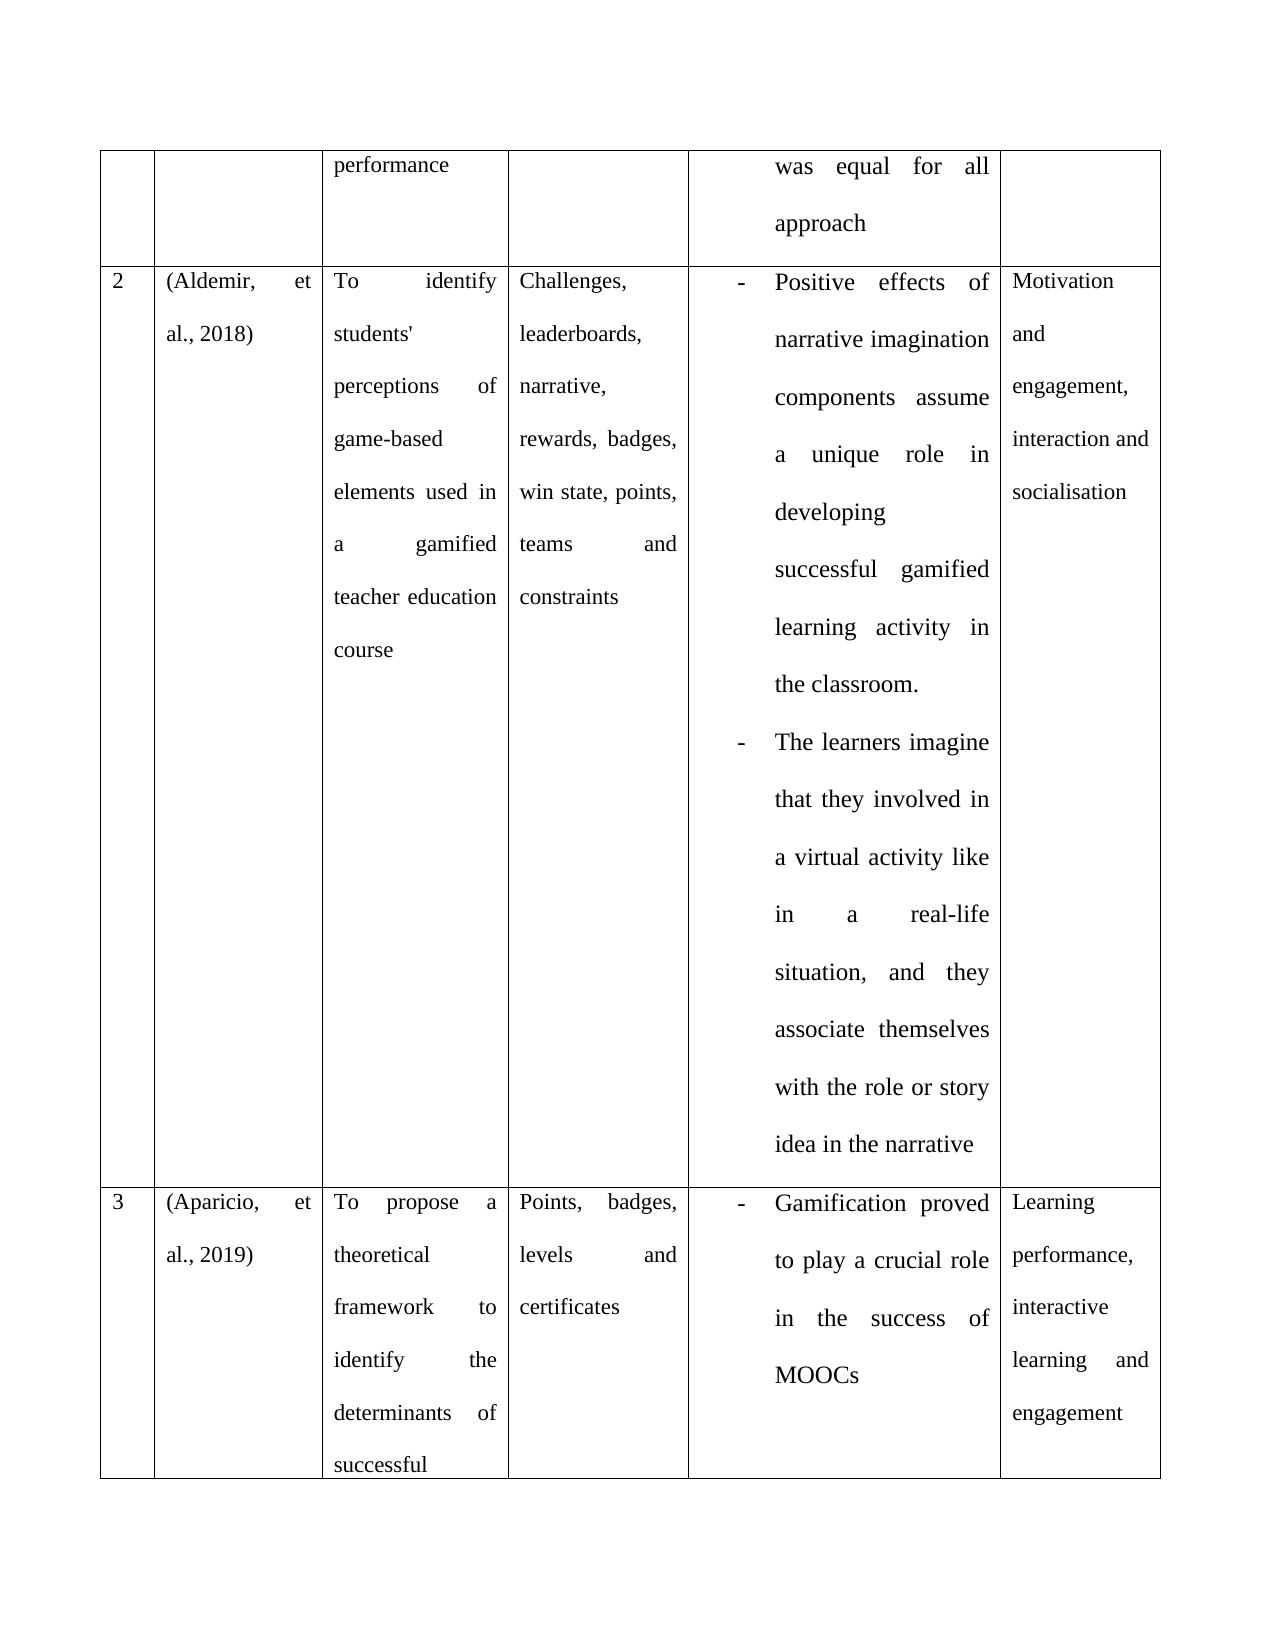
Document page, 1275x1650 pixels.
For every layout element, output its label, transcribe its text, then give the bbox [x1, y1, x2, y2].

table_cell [1001, 1188, 1160, 1478]
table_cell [689, 1188, 1000, 1478]
table_cell 3 [101, 1188, 154, 1478]
table_cell To identify students' perceptions of game-based elements used in a gamified teacher education course [323, 267, 508, 1187]
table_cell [323, 1188, 508, 1478]
table_cell 1 [101, 151, 154, 266]
table_cell Motivation and engagement, interaction and socialisation [1001, 267, 1160, 1187]
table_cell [509, 1188, 688, 1478]
table_cell [155, 1188, 322, 1478]
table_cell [509, 151, 688, 266]
table_cell [155, 267, 322, 1187]
table_cell Positive effects of narrative imagination components assume a unique role in developing successful gamified learning activity in the classroom. The learners imagine that they involved in a virtual activity like in a real-life situation, and they associate themselves with the role or story idea in the narrative [689, 267, 1000, 1187]
table_cell Challenges, leaderboards, narrative, rewards, badges, win state, points, teams and constraints [509, 267, 688, 1187]
table_cell 2 [101, 267, 154, 1187]
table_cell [1001, 151, 1160, 266]
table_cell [323, 151, 508, 266]
table_cell [155, 151, 322, 266]
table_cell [689, 151, 1000, 266]
